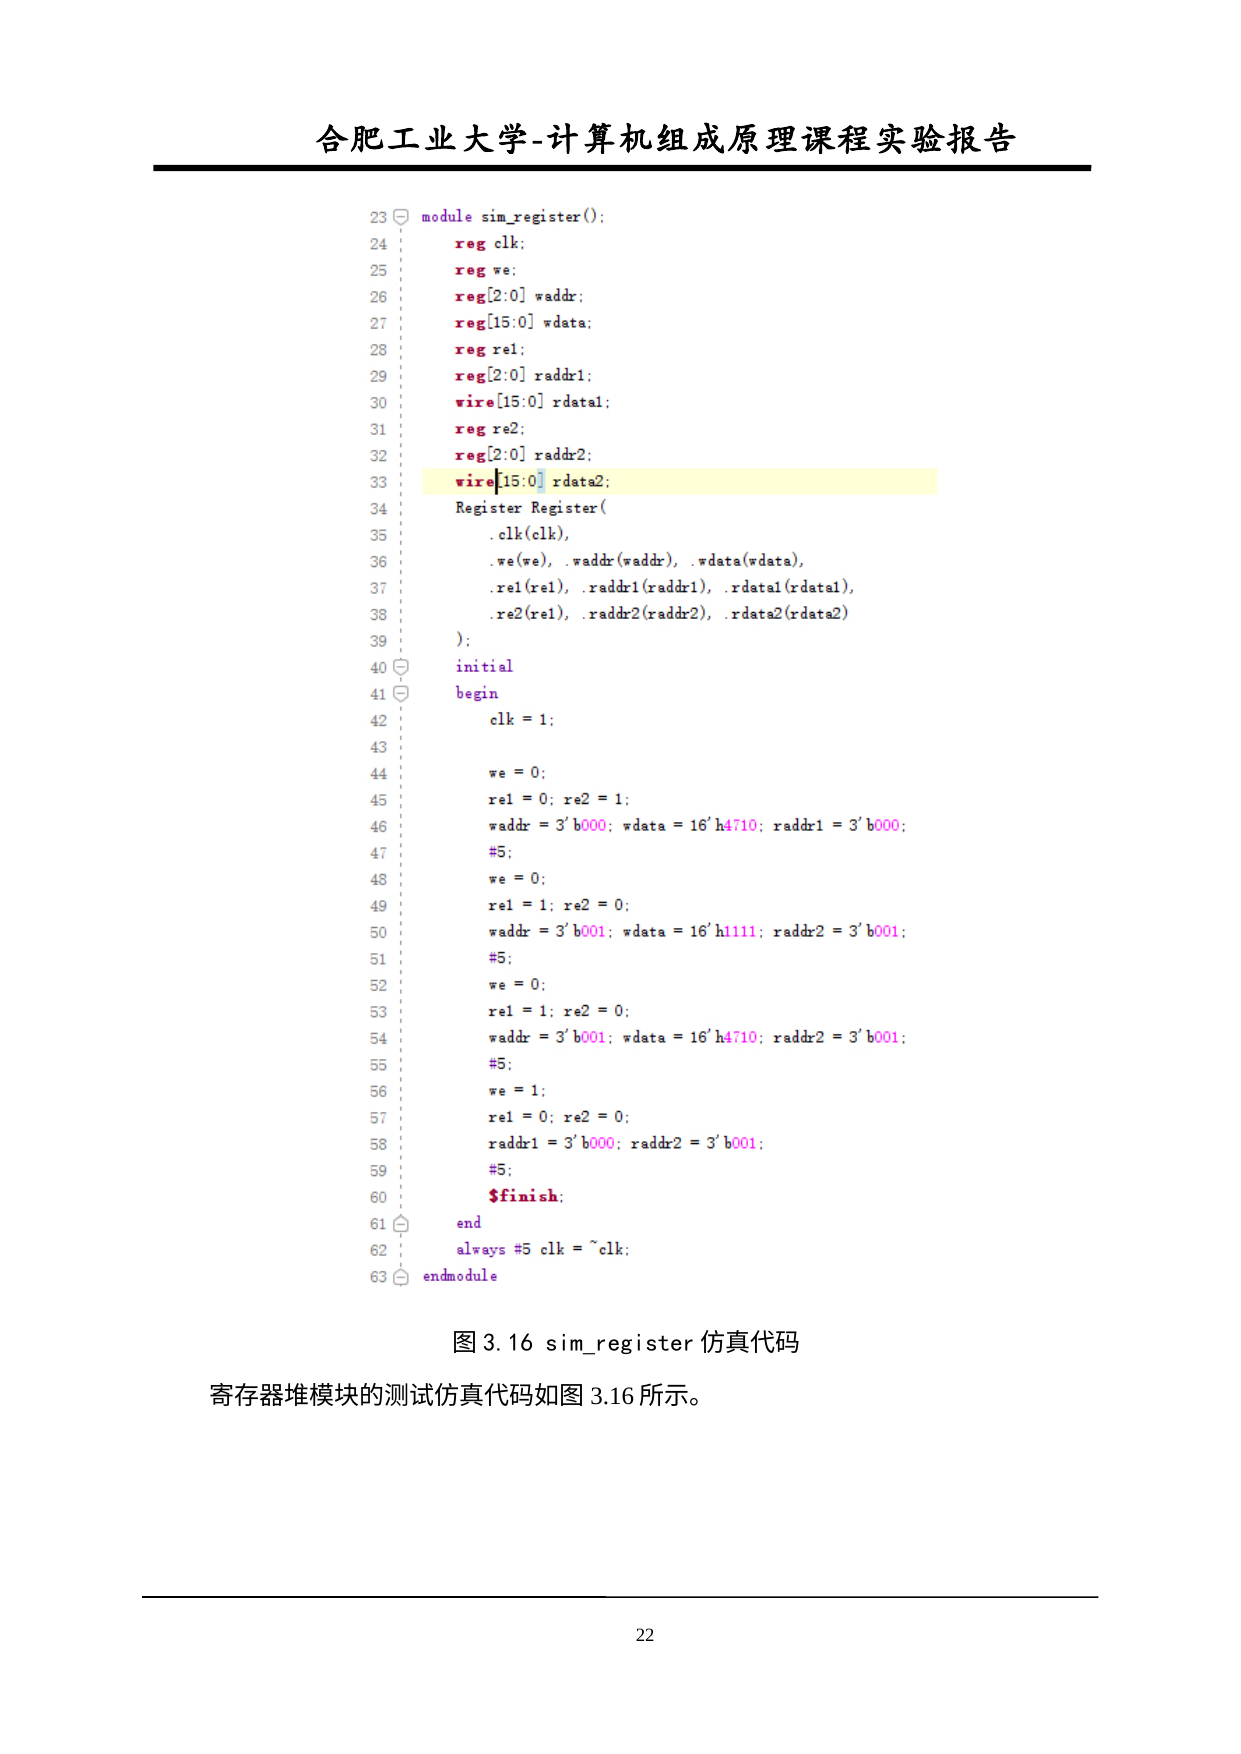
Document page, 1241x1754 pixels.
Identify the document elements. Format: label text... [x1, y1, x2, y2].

picture [364, 205, 938, 1288]
